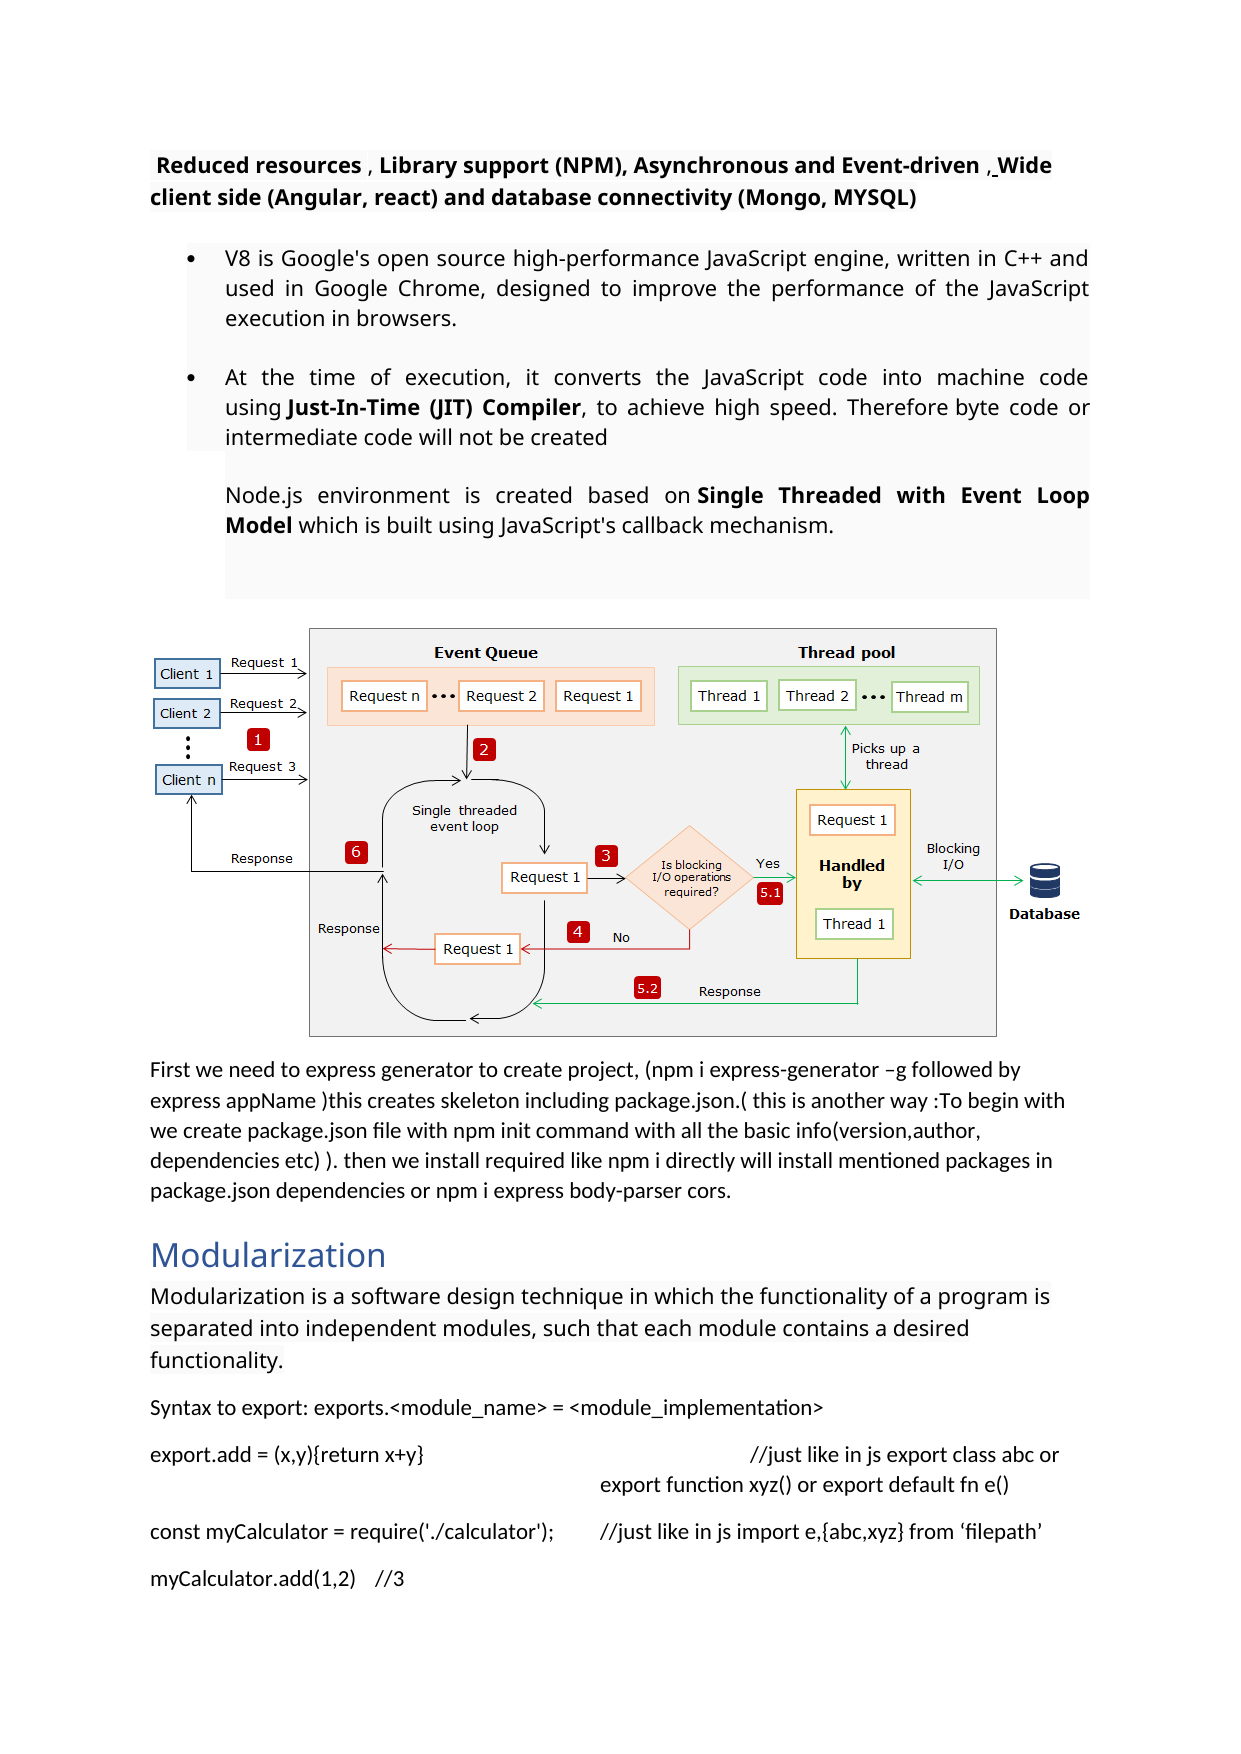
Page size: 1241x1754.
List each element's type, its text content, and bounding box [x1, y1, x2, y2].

text First we need to express generator to create project, (npm i express-generator –g followed by express appName )this creates skeleton including package.json.( this is another way :To begin with we create package.json file with npm init command with all the basic info(version,author, dependencies etc) ). then we install required like npm i directly will install mentioned packages in package.json dependencies or npm i express body-parser cors. [150, 1056, 1090, 1204]
text export.add = (x,y){return x+y} //just like in js export class abc or export function xyz() or export default fn e() [150, 1440, 1090, 1499]
picture [150, 628, 1091, 1037]
text myCalculator.add(1,2) //3 [150, 1564, 1090, 1592]
list At the time of execution, it converts the JavaScript code into machine code using Just-In-Time (JIT) Compiler, to achieve high speed. Therefore byte code or intermediate code will not be created [187, 362, 1090, 451]
text const myCalculator = require('./calculator'); //just like in js import e,{abc,xyz} from ‘filepath’ [150, 1517, 1090, 1546]
list V8 is Google's open source high-performance JavaScript engine, written in C++ and used in Google Chrome, designed to improve the performance of the JavaScript execution in browsers. [187, 243, 1090, 333]
text Modularization is a software design technique in which the functionality of a program is separated into independent modules, such that each module contains a desired functionality. [150, 1281, 1090, 1374]
list Node.js environment is created based on Single Threaded with Event Loop Model which is built using JavaScript's callback mechanism. [225, 480, 1090, 540]
text Syntax to export: exports.<module_name> = <module_implementation> [150, 1393, 1090, 1422]
text Reduced resources , Library support (NPM), Asynchronous and Event-driven , Wide client side (Angular, react) and database connectivity (Mongo, MYSQL) [150, 150, 1090, 212]
subtitle Modularization [150, 1232, 1090, 1277]
